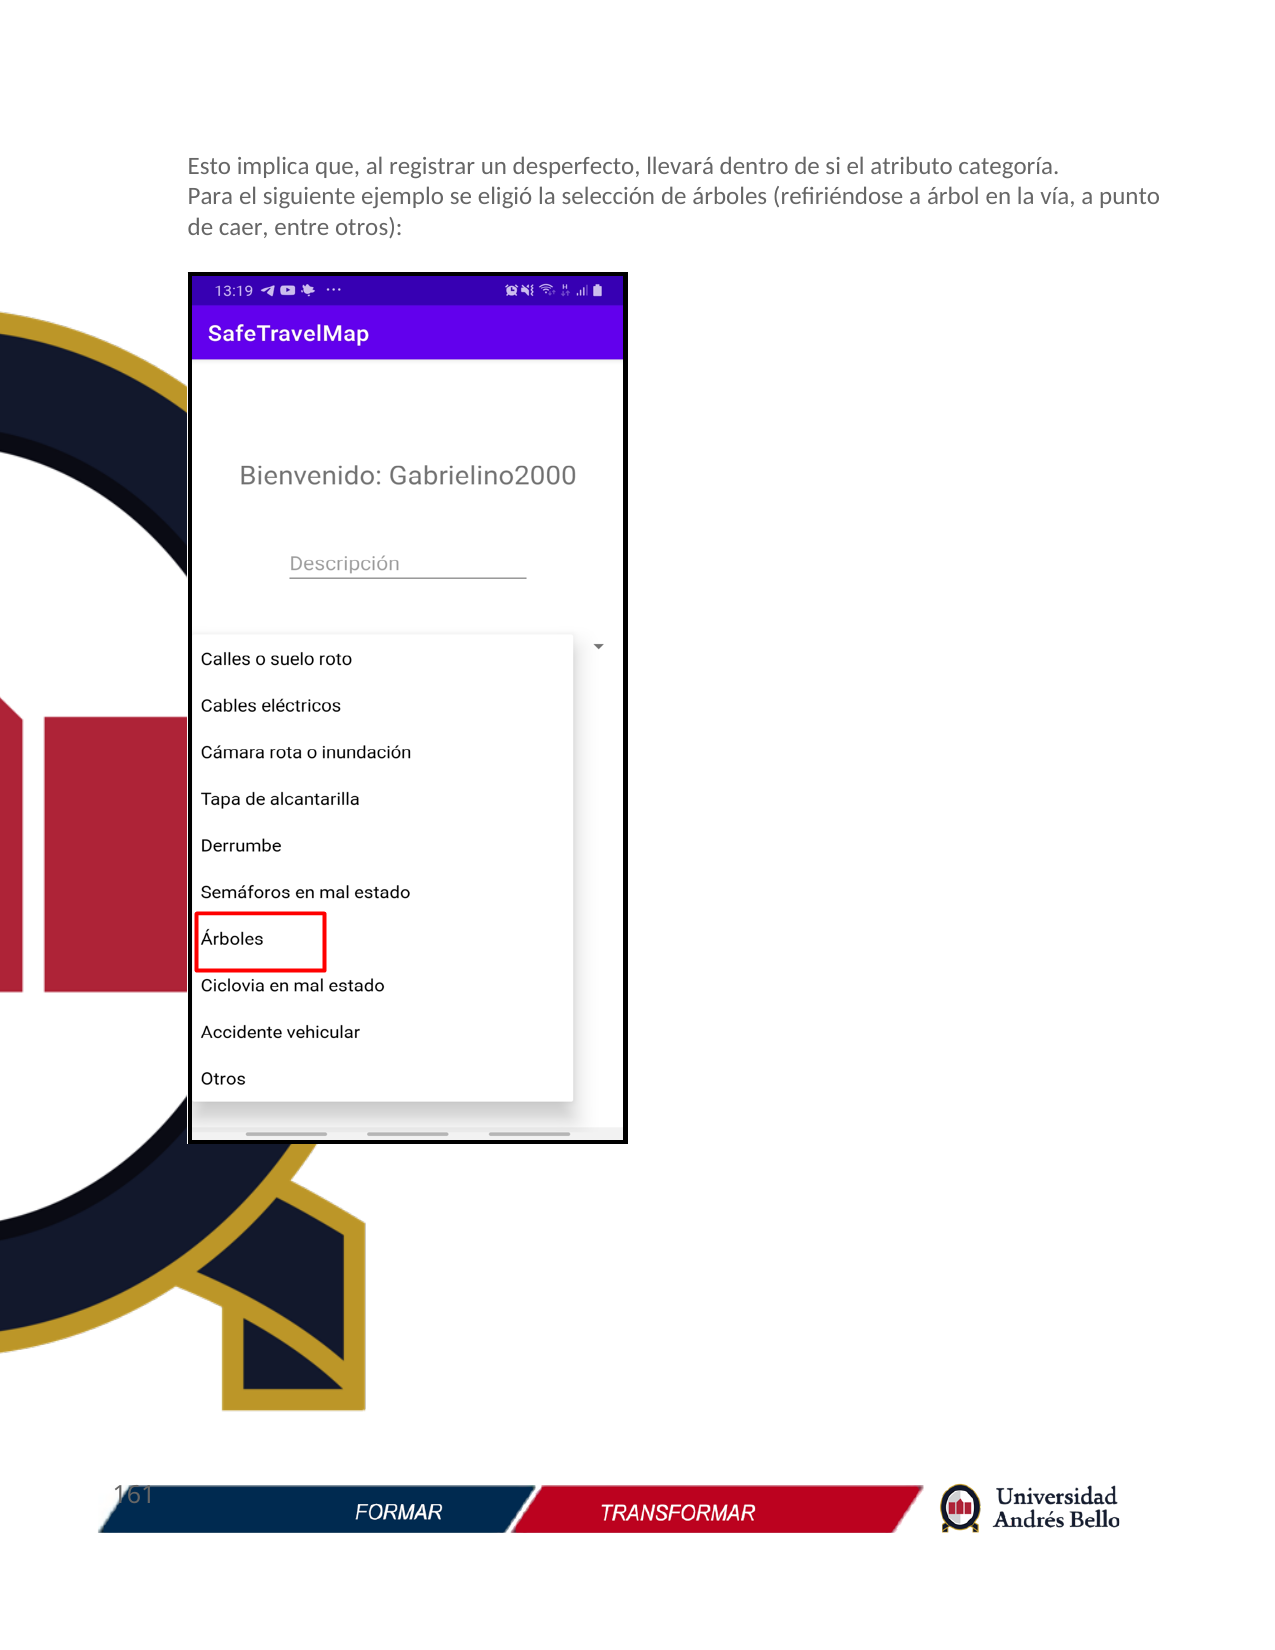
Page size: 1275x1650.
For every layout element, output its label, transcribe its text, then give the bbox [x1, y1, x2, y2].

picture [97, 1483, 1120, 1533]
text Esto implica que, al registrar un desperfecto, llevará dentro de si el atributo categoría. [187, 150, 1162, 181]
picture [0, 299, 422, 1423]
text Para el siguiente ejemplo se eligió la selección de árboles (refiriéndose a árbol en la vía, a punto de caer, entre otros): [187, 181, 1162, 242]
picture [192, 276, 623, 1140]
